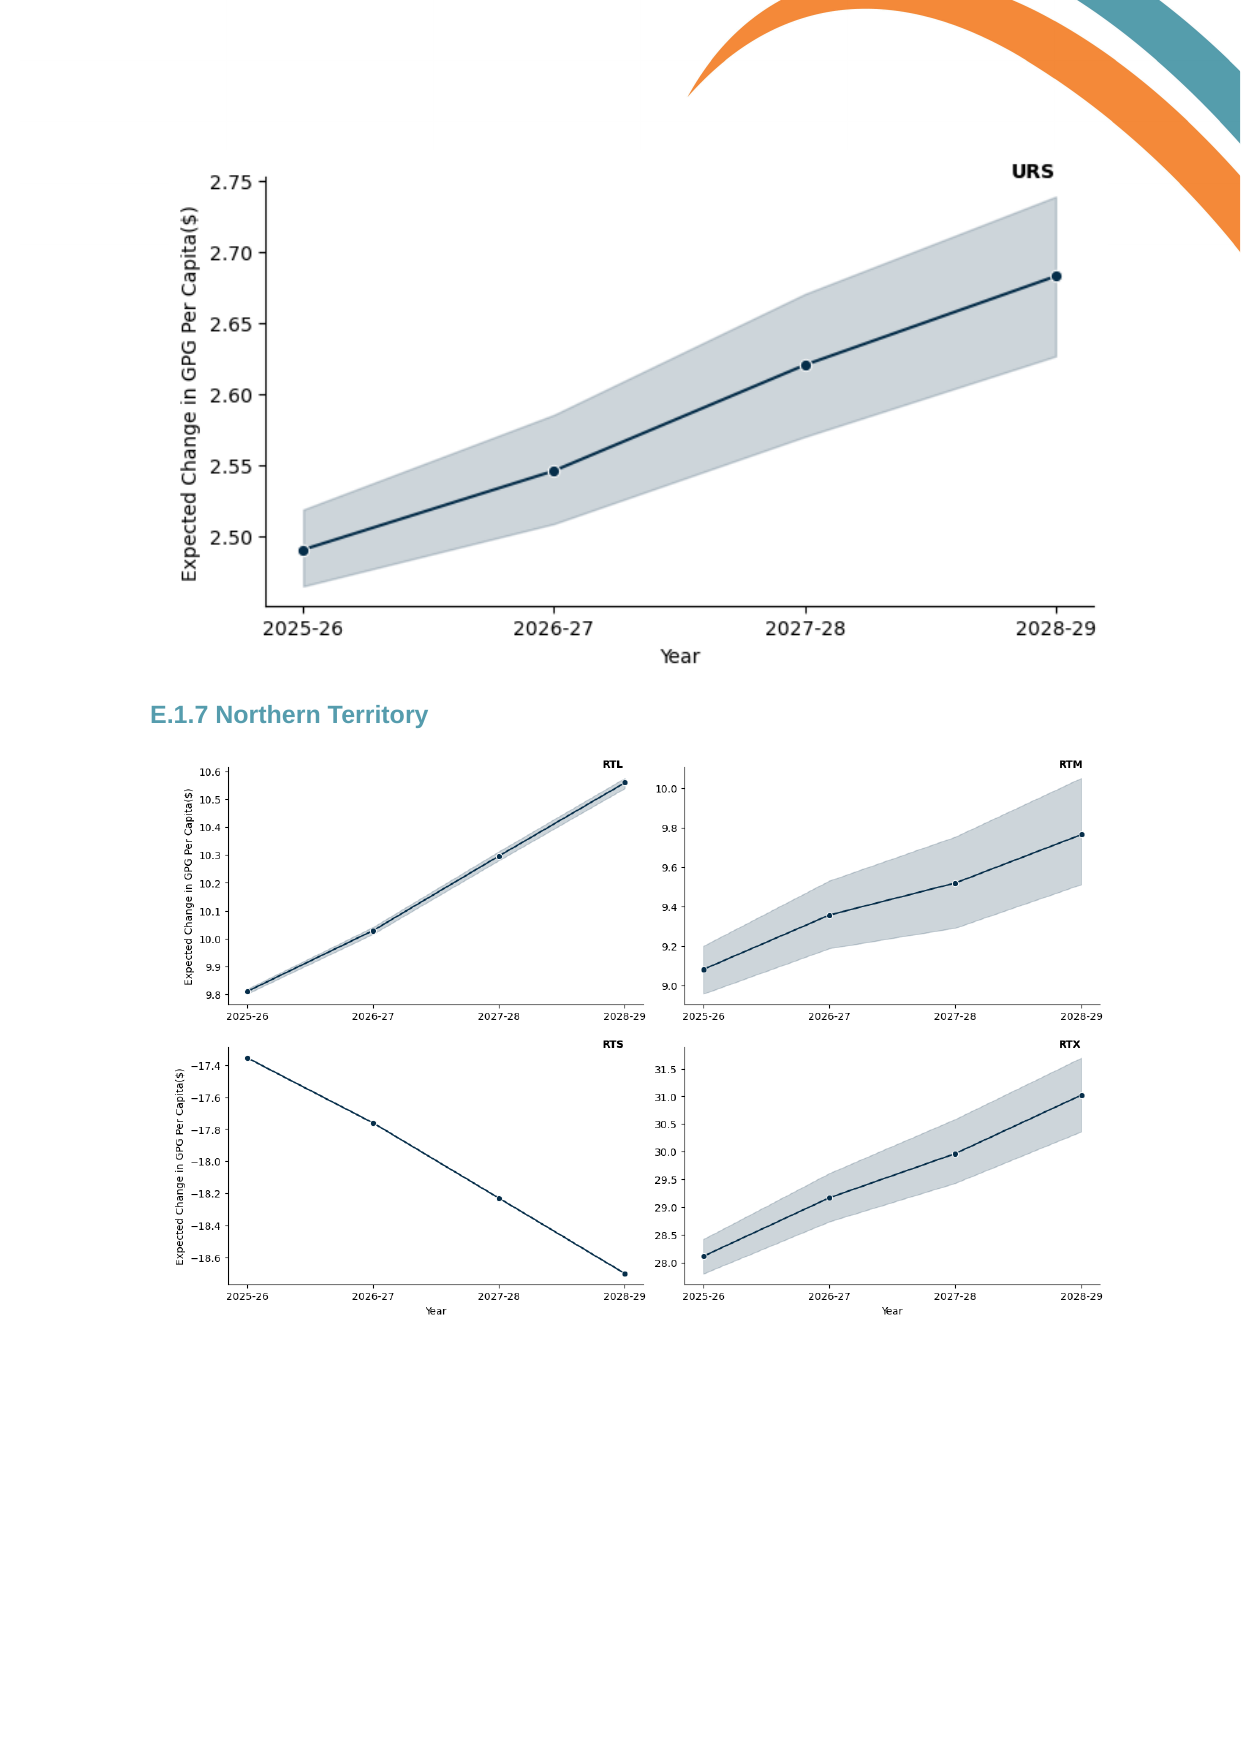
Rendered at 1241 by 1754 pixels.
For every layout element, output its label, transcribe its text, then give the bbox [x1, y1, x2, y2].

picture [168, 752, 1109, 1323]
subtitle E.1.7 Northern Territory [150, 700, 1090, 729]
picture [19, 0, 1241, 680]
